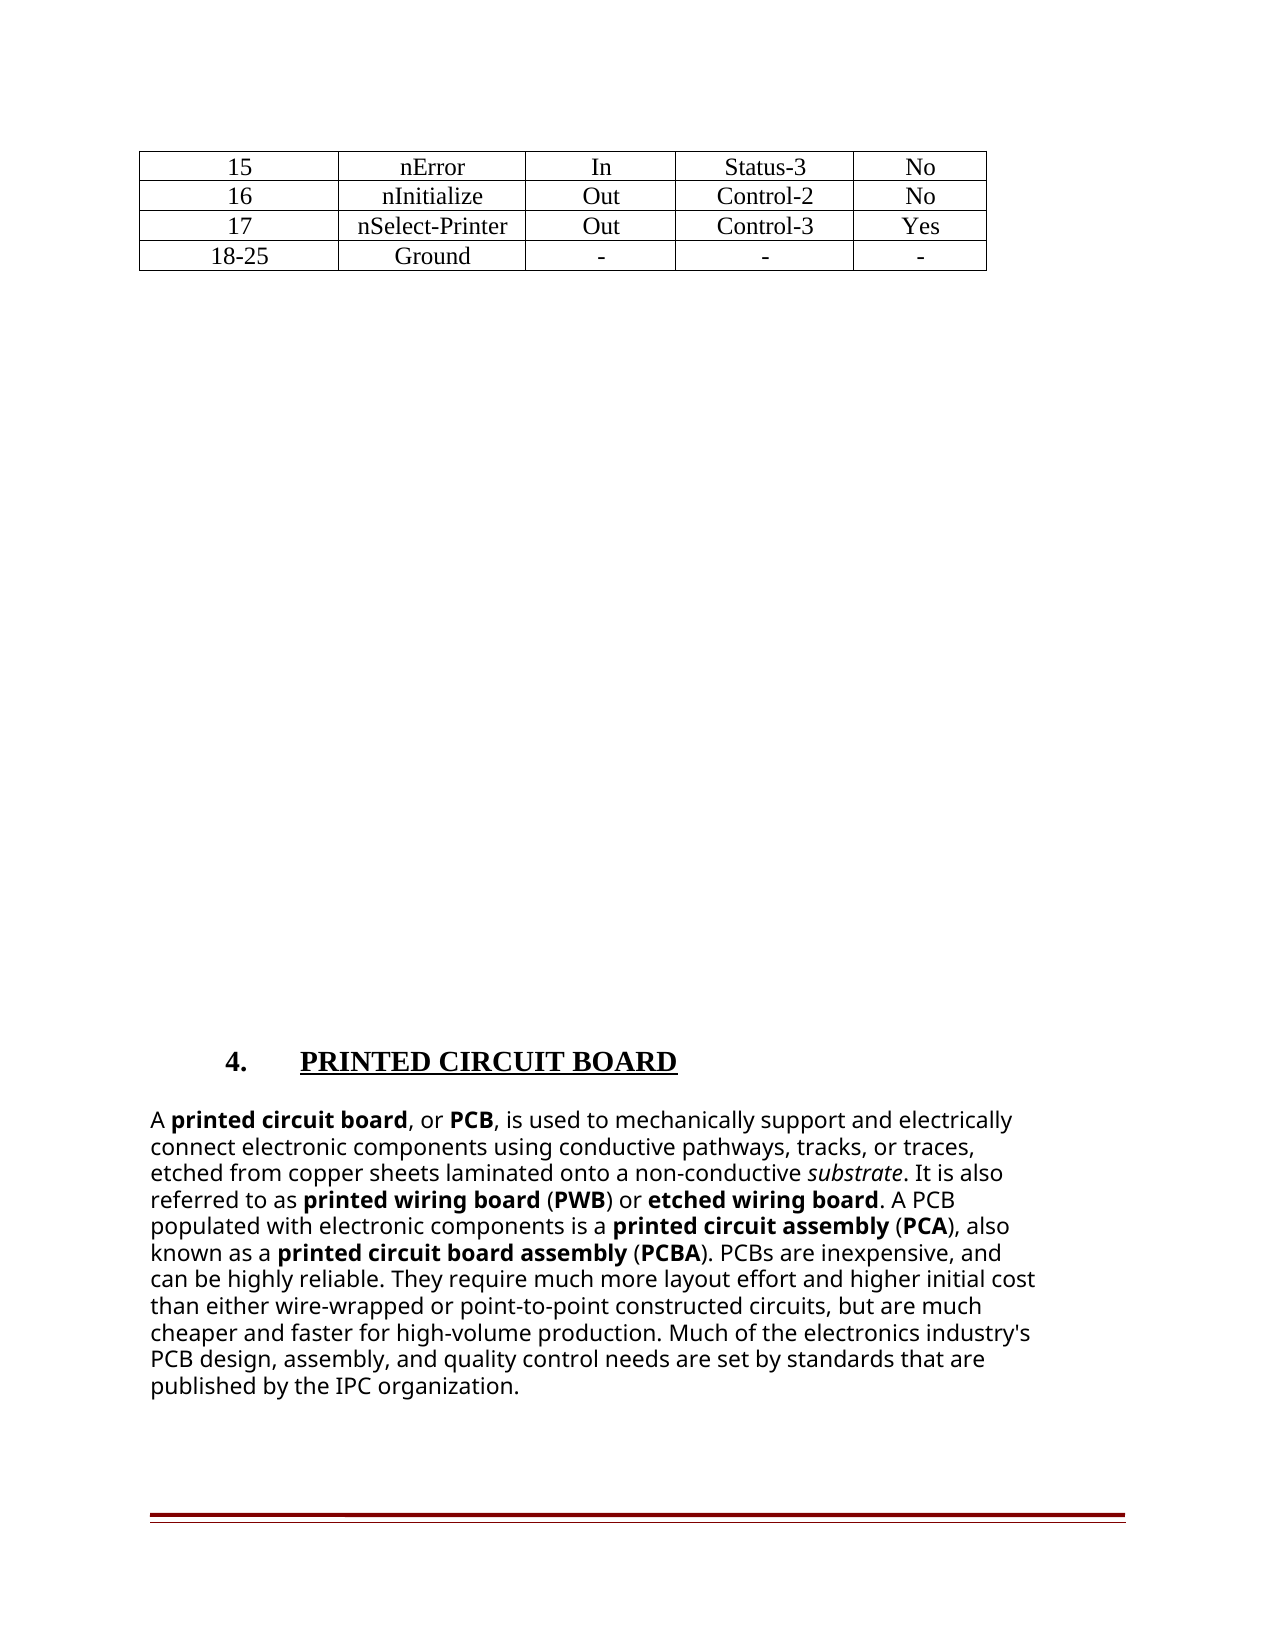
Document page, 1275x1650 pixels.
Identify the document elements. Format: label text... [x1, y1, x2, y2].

text cheaper and faster for high-volume production. Much of the electronics industry's [150, 1320, 1275, 1346]
text known as a printed circuit board assembly (PCBA). PCBs are inexpensive, and [150, 1240, 1275, 1267]
text PRINTED CIRCUIT BOARD [300, 1046, 1275, 1078]
text can be highly reliable. They require much more layout effort and higher initial cost [150, 1267, 1275, 1293]
text etched from copper sheets laminated onto a non-conductive substrate. It is also [150, 1160, 1275, 1187]
text connect electronic components using conductive pathways, tracks, or traces, [150, 1134, 1275, 1160]
text A printed circuit board, or PCB, is used to mechanically support and electrically [150, 1107, 1275, 1134]
text referred to as printed wiring board (PWB) or etched wiring board. A PCB [150, 1187, 1275, 1213]
text published by the IPC organization. [150, 1373, 1275, 1399]
text PCB design, assembly, and quality control needs are set by standards that are [150, 1346, 1275, 1373]
text populated with electronic components is a printed circuit assembly (PCA), also [150, 1213, 1275, 1240]
text 4. [225, 1046, 299, 1078]
text than either wire-wrapped or point-to-point constructed circuits, but are much [150, 1293, 1275, 1320]
